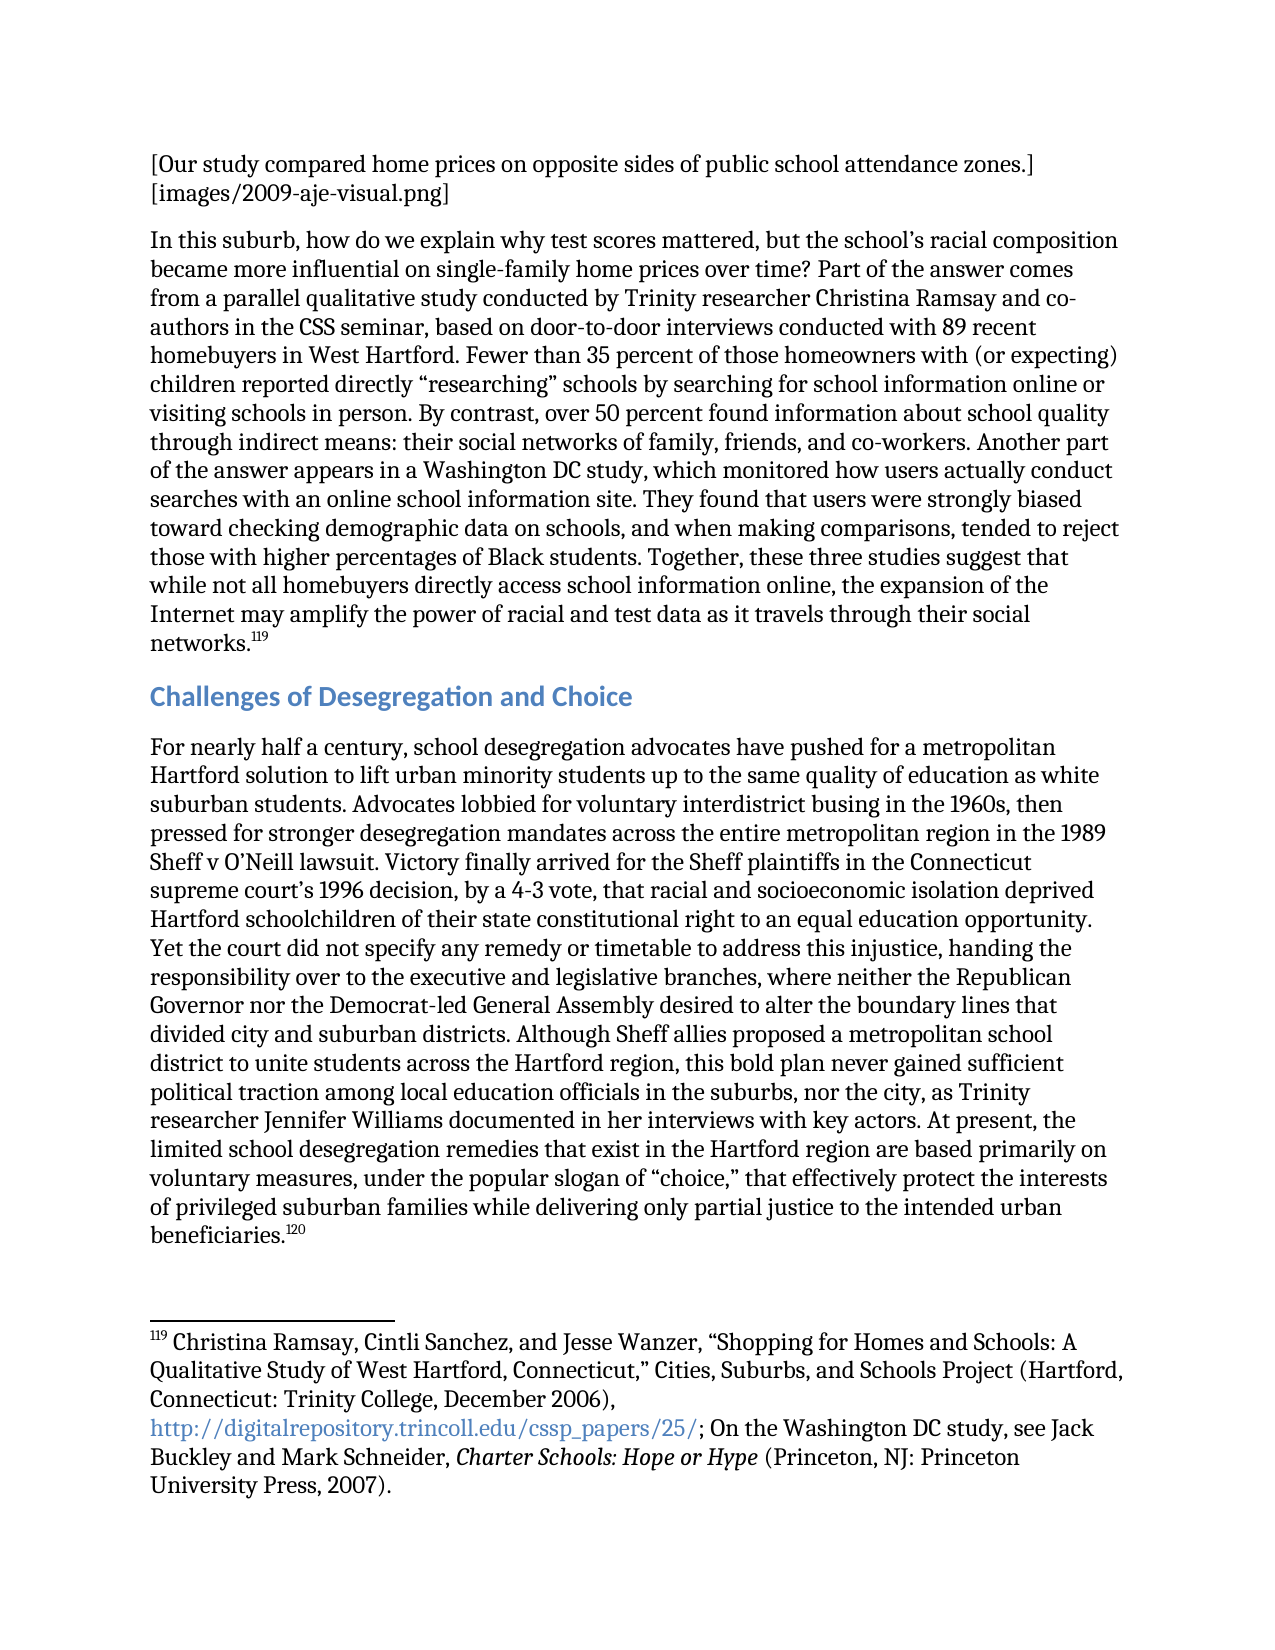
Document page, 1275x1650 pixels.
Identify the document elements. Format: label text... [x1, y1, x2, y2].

text For nearly half a century, school desegregation advocates have pushed for a metropolitan Hartford solution to lift urban minority students up to the same quality of education as white suburban students. Advocates lobbied for voluntary interdistrict busing in the 1960s, then pressed for stronger desegregation mandates across the entire metropolitan region in the 1989 Sheff v O’Neill lawsuit. Victory finally arrived for the Sheff plaintiffs in the Connecticut supreme court’s 1996 decision, by a 4-3 vote, that racial and socioeconomic isolation deprived Hartford schoolchildren of their state constitutional right to an equal education opportunity. Yet the court did not specify any remedy or timetable to address this injustice, handing the responsibility over to the executive and legislative branches, where neither the Republican Governor nor the Democrat-led General Assembly desired to alter the boundary lines that divided city and suburban districts. Although Sheff allies proposed a metropolitan school district to unite students across the Hartford region, this bold plan never gained sufficient political traction among local education officials in the suburbs, nor the city, as Trinity researcher Jennifer Williams documented in her interviews with key actors. At present, the limited school desegregation remedies that exist in the Hartford region are based primarily on voluntary measures, under the popular slogan of “choice,” that effectively protect the interests of privileged suburban families while delivering only partial justice to the intended urban beneficiaries. [150, 733, 1125, 1250]
text [Our study compared home prices on opposite sides of public school attendance zones.][images/2009-aje-visual.png] [150, 150, 1125, 207]
subtitle Challenges of Desegregation and Choice [150, 678, 1125, 714]
text In this suburb, how do we explain why test scores mattered, but the school’s racial composition became more influential on single-family home prices over time? Part of the answer comes from a parallel qualitative study conducted by Trinity researcher Christina Ramsay and co-authors in the CSS seminar, based on door-to-door interviews conducted with 89 recent homebuyers in West Hartford. Fewer than 35 percent of those homeowners with (or expecting) children reported directly “researching” schools by searching for school information online or visiting schools in person. By contrast, over 50 percent found information about school quality through indirect means: their social networks of family, friends, and co-workers. Another part of the answer appears in a Washington DC study, which monitored how users actually conduct searches with an online school information site. They found that users were strongly biased toward checking demographic data on schools, and when making comparisons, tended to reject those with higher percentages of Black students. Together, these three studies suggest that while not all homebuyers directly access school information online, the expansion of the Internet may amplify the power of racial and test data as it travels through their social networks. [150, 226, 1125, 657]
